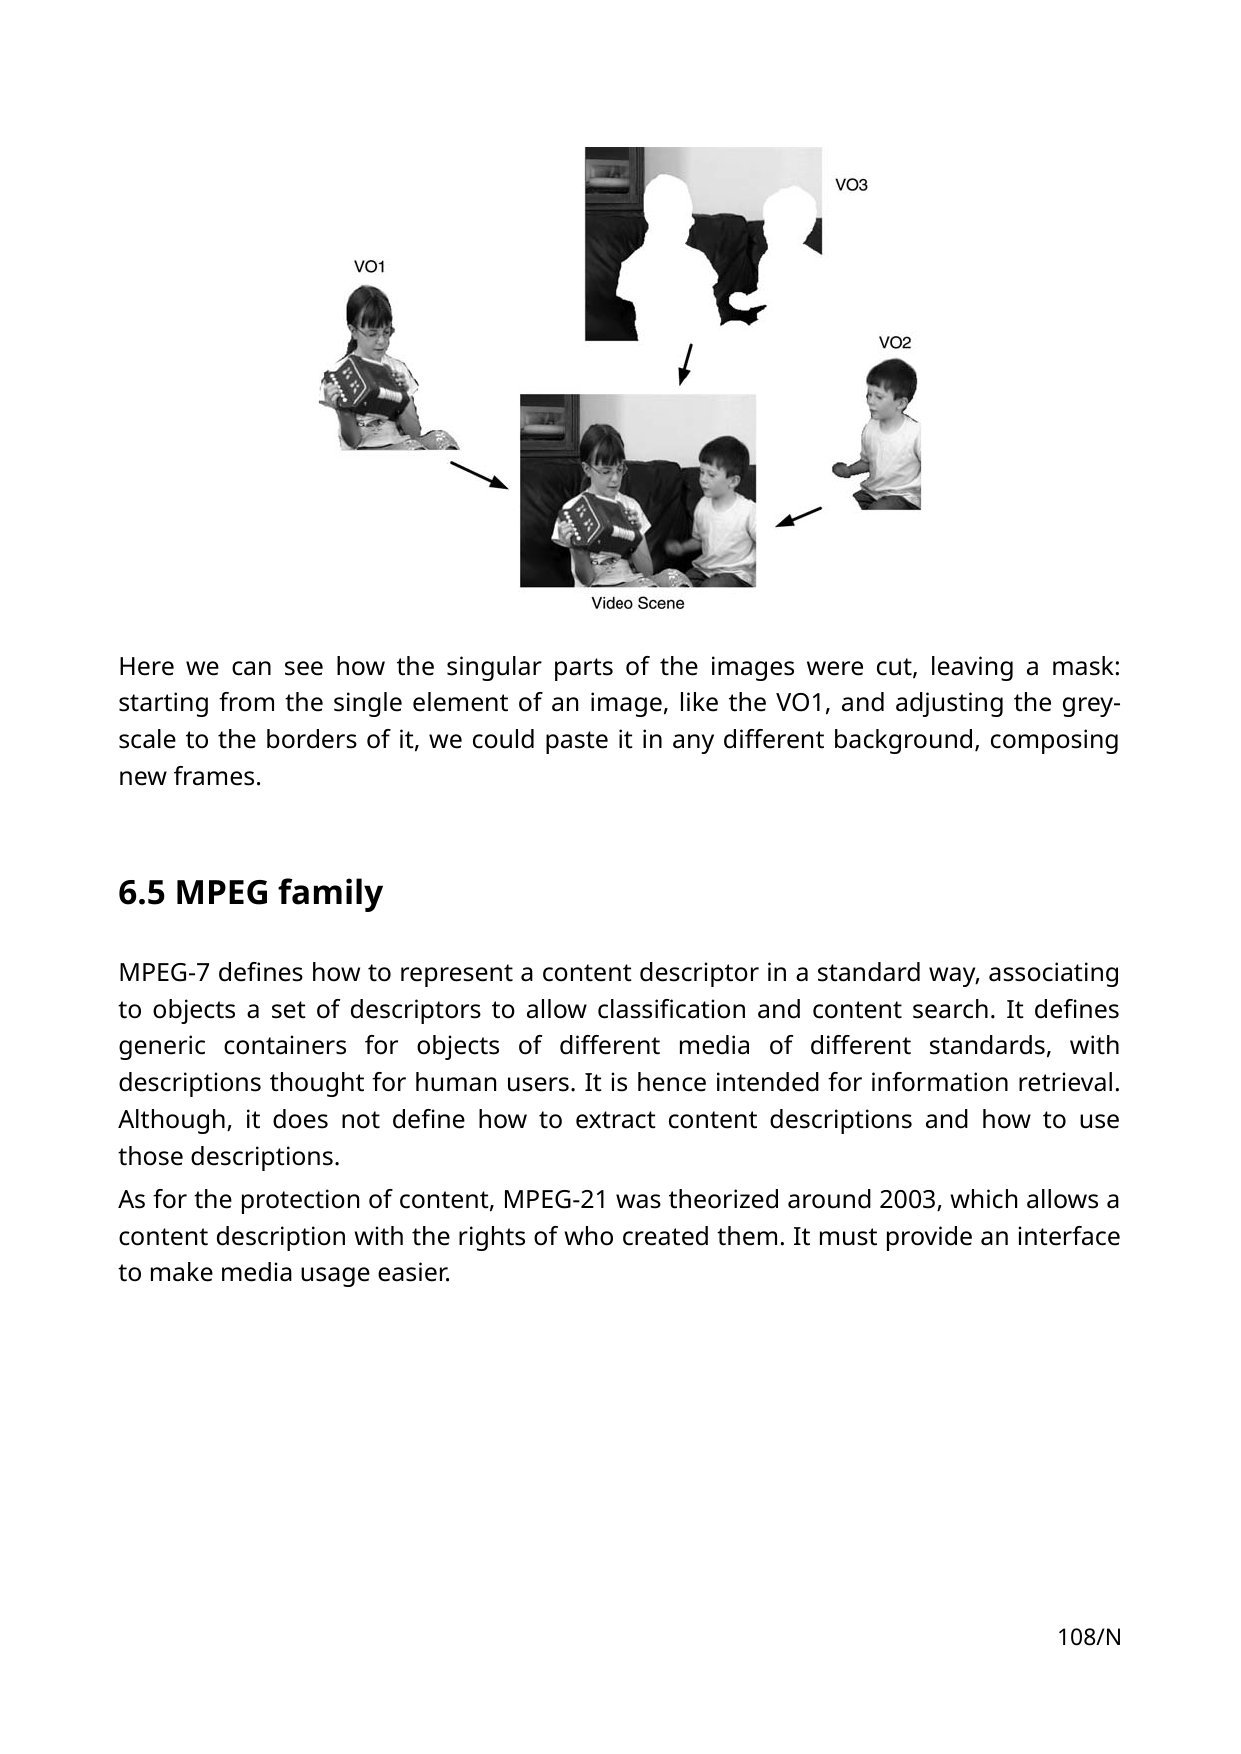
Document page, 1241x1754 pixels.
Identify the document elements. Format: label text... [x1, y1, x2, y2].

text Here we can see how the singular parts of the images were cut, leaving a mask: starting from the single element of an image, like the VO1, and adjusting the grey-scale to the borders of it, we could paste it in any different background, composing new frames. [118, 648, 1122, 792]
text MPEG-7 defines how to represent a content descriptor in a standard way, associating to objects a set of descriptors to allow classification and content search. It defines generic containers for objects of different media of different standards, with descriptions thought for human users. It is hence intended for information retrieval. Although, it does not define how to extract content descriptions and how to use those descriptions. [118, 954, 1122, 1172]
subtitle 6.5 MPEG family [118, 869, 1122, 914]
text As for the protection of content, MPEG-21 was theorized around 2003, which allows a content description with the rights of who created them. It must provide an interface to make media usage easier. [118, 1181, 1122, 1289]
